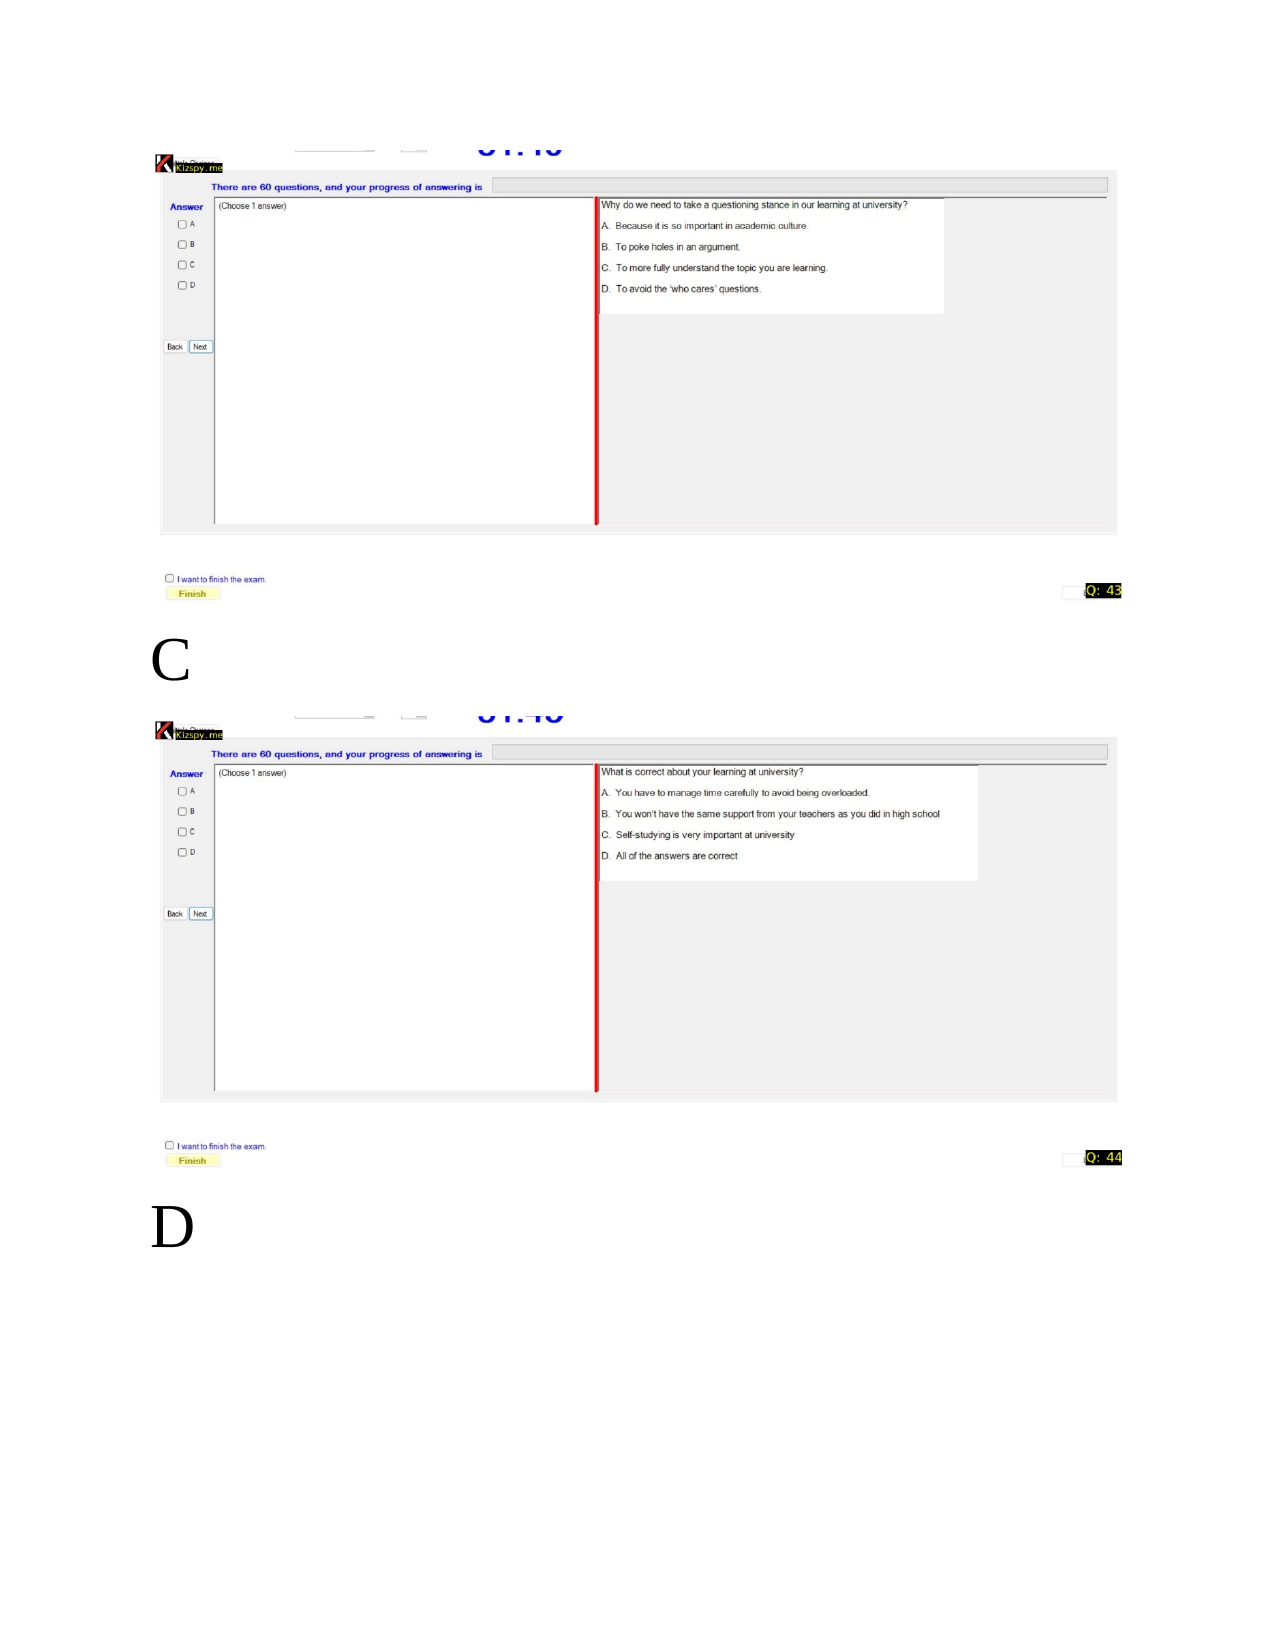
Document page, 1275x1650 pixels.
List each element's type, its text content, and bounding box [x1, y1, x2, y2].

picture [150, 716, 1125, 1170]
text C [150, 622, 1125, 694]
text D [150, 1189, 1125, 1261]
picture [150, 150, 1125, 603]
